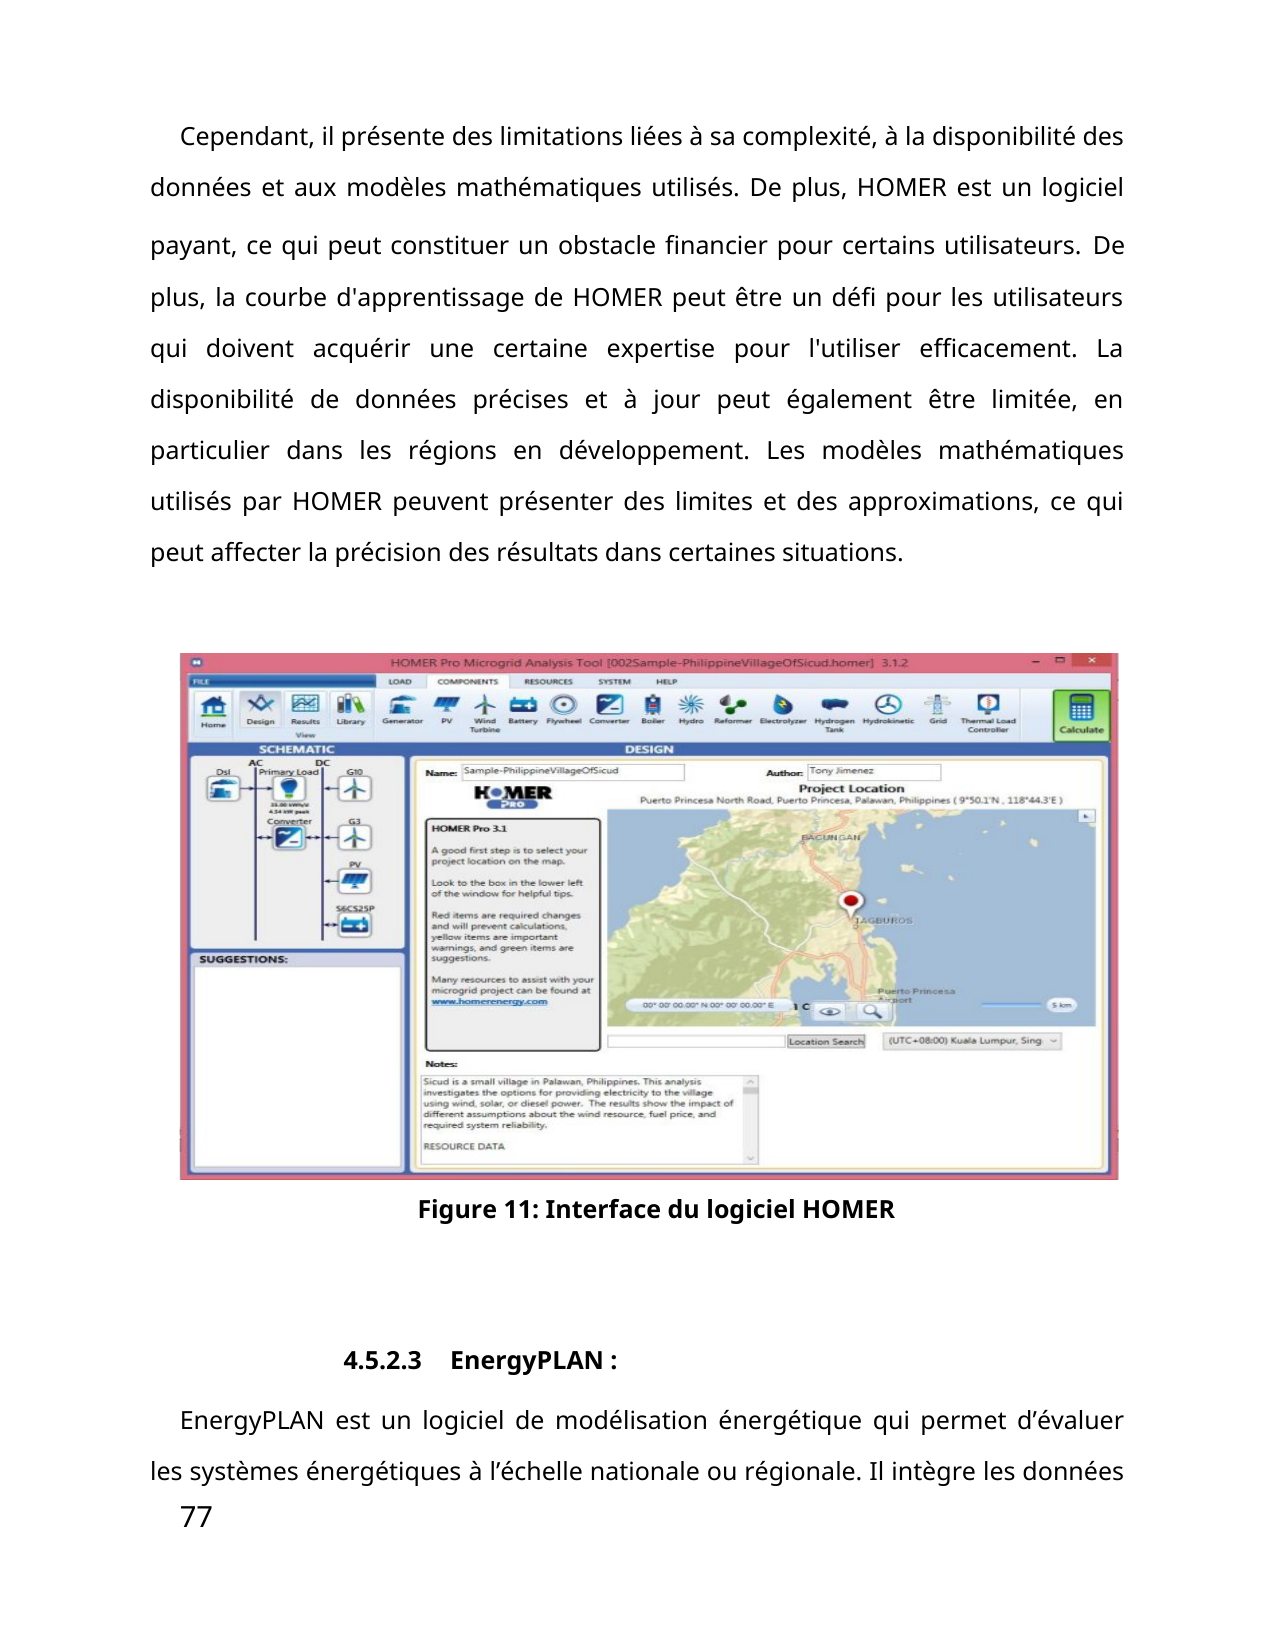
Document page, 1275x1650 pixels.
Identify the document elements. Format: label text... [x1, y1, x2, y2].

text Cependant, il présente des limitations liées à sa complexité, à la disponibilité des données et aux modèles mathématiques utilisés. De plus, HOMER est un logiciel payant, ce qui peut constituer un obstacle financier pour certains utilisateurs. De plus, la courbe d'apprentissage de HOMER peut être un défi pour les utilisateurs qui doivent acquérir une certaine expertise pour l'utiliser efficacement. La disponibilité de données précises et à jour peut également être limitée, en particulier dans les régions en développement. Les modèles mathématiques utilisés par HOMER peuvent présenter des limites et des approximations, ce qui peut affecter la précision des résultats dans certaines situations. [150, 118, 1125, 569]
subtitle EnergyPLAN : [314, 1343, 1125, 1377]
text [150, 1402, 1125, 1487]
picture [179, 653, 1119, 1180]
